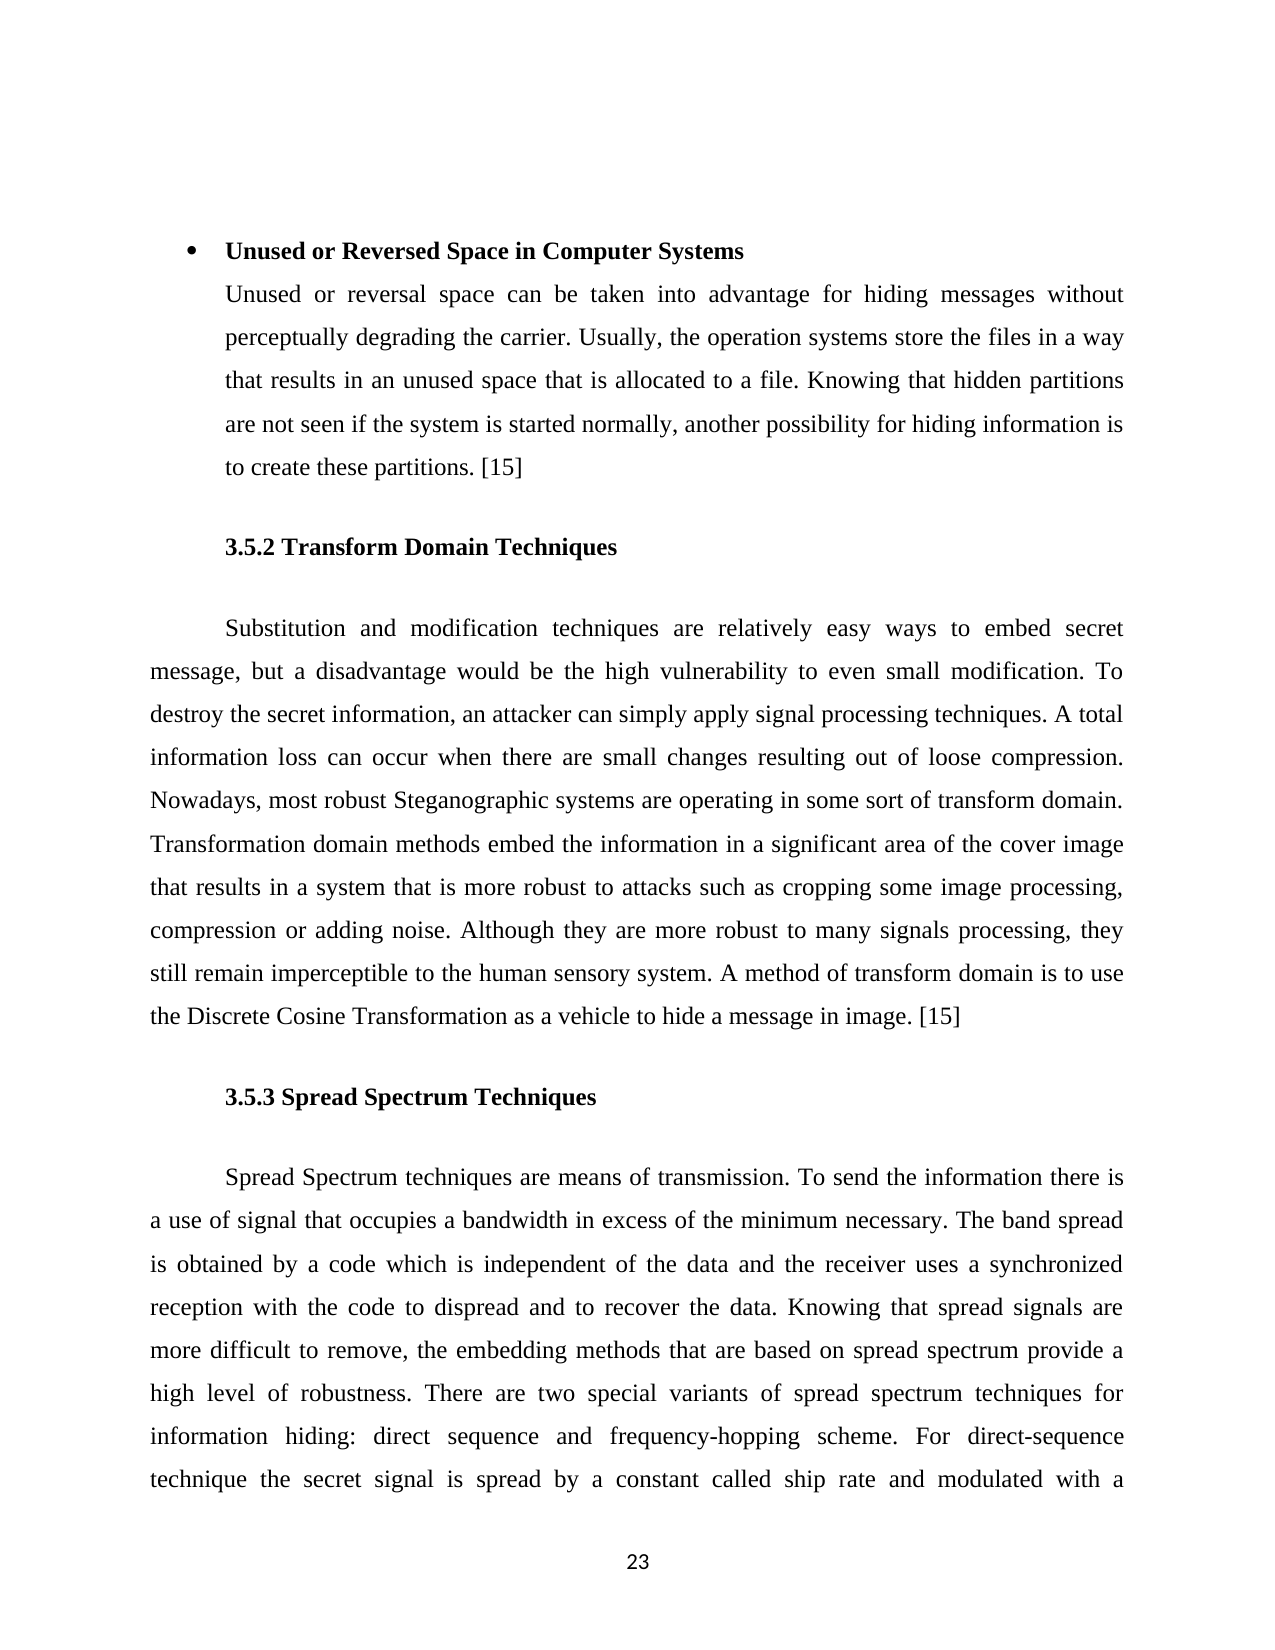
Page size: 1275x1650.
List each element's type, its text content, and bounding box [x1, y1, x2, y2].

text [150, 1162, 1125, 1493]
list Unused or Reversed Space in Computer Systems [187, 236, 1125, 265]
text 3.5.2 Transform Domain Techniques [150, 532, 1125, 561]
text 3.5.3 Spread Spectrum Techniques [150, 1082, 1125, 1111]
text Substitution and modification techniques are relatively easy ways to embed secret message, but a disadvantage would be the high vulnerability to even small modification. To destroy the secret information, an attacker can simply apply signal processing techniques. A total information loss can occur when there are small changes resulting out of loose compression. Nowadays, most robust Steganographic systems are operating in some sort of transform domain. Transformation domain methods embed the information in a significant area of the cover image that results in a system that is more robust to attacks such as cropping some image processing, compression or adding noise. Although they are more robust to many signals processing, they still remain imperceptible to the human sensory system. A method of transform domain is to use the Discrete Cosine Transformation as a vehicle to hide a message in image. [15] [150, 613, 1125, 1030]
list Unused or reversal space can be taken into advantage for hiding messages without perceptually degrading the carrier. Usually, the operation systems store the files in a way that results in an unused space that is allocated to a file. Knowing that hidden partitions are not seen if the system is started normally, another possibility for hiding information is to create these partitions. [15] [225, 279, 1125, 481]
